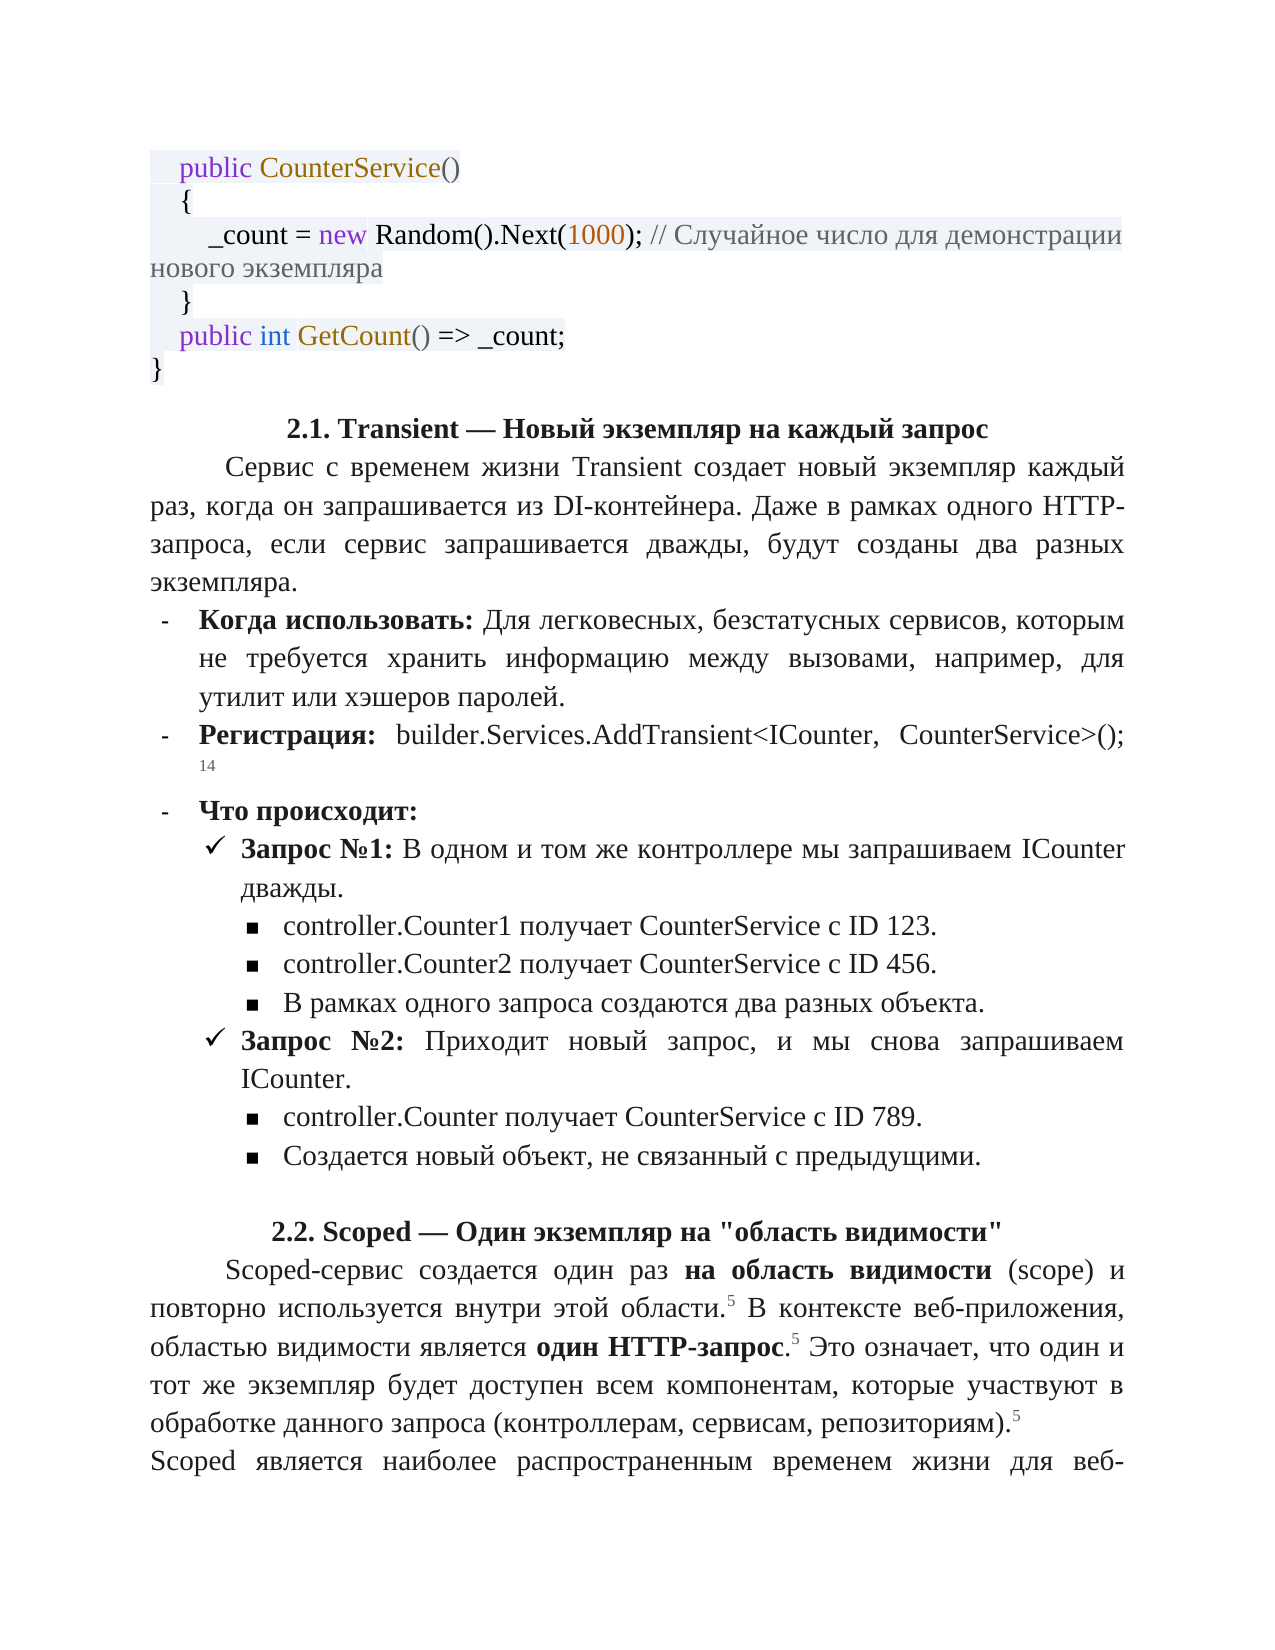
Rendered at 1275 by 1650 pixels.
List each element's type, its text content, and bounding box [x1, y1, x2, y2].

list Что происходит: [161, 793, 1125, 827]
list controller.Counter получает CounterService с ID 789. [245, 1099, 1125, 1133]
subtitle 2.1. Transient — Новый экземпляр на каждый запрос [150, 411, 1125, 445]
list Запрос №1: В одном и том же контроллере мы запрашиваем ICounter дважды. [203, 832, 1125, 903]
list В рамках одного запроса создаются два разных объекта. [245, 985, 1125, 1018]
list Когда использовать: Для легковесных, безстатусных сервисов, которым не требуется хранить информацию между вызовами, например, для утилит или хэшеров паролей. [161, 602, 1125, 712]
text Сервис с временем жизни Transient создает новый экземпляр каждый раз, когда он запрашивается из DI-контейнера. Даже в рамках одного HTTP-запроса, если сервис запрашивается дважды, будут созданы два разных экземпляра. [150, 449, 1125, 598]
list Создается новый объект, не связанный с предыдущими. [245, 1138, 1125, 1171]
list Регистрация: builder.Services.AddTransient<ICounter, CounterService>(); 14 [161, 717, 1125, 789]
list controller.Counter2 получает CounterService с ID 456. [245, 946, 1125, 980]
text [150, 150, 1125, 411]
list Запрос №2: Приходит новый запрос, и мы снова запрашиваем ICounter. [203, 1023, 1125, 1095]
list controller.Counter1 получает CounterService с ID 123. [245, 908, 1125, 942]
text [150, 1443, 1125, 1477]
subtitle 2.2. Scoped — Один экземпляр на "область видимости" [150, 1214, 1125, 1248]
text Scoped-сервис создается один раз на область видимости (scope) и повторно используется внутри этой области.5 В контексте веб-приложения, областью видимости является один HTTP-запрос.5 Это означает, что один и тот же экземпляр будет доступен всем компонентам, которые участвуют в обработке данного запроса (контроллерам, сервисам, репозиториям).5 [150, 1252, 1125, 1439]
